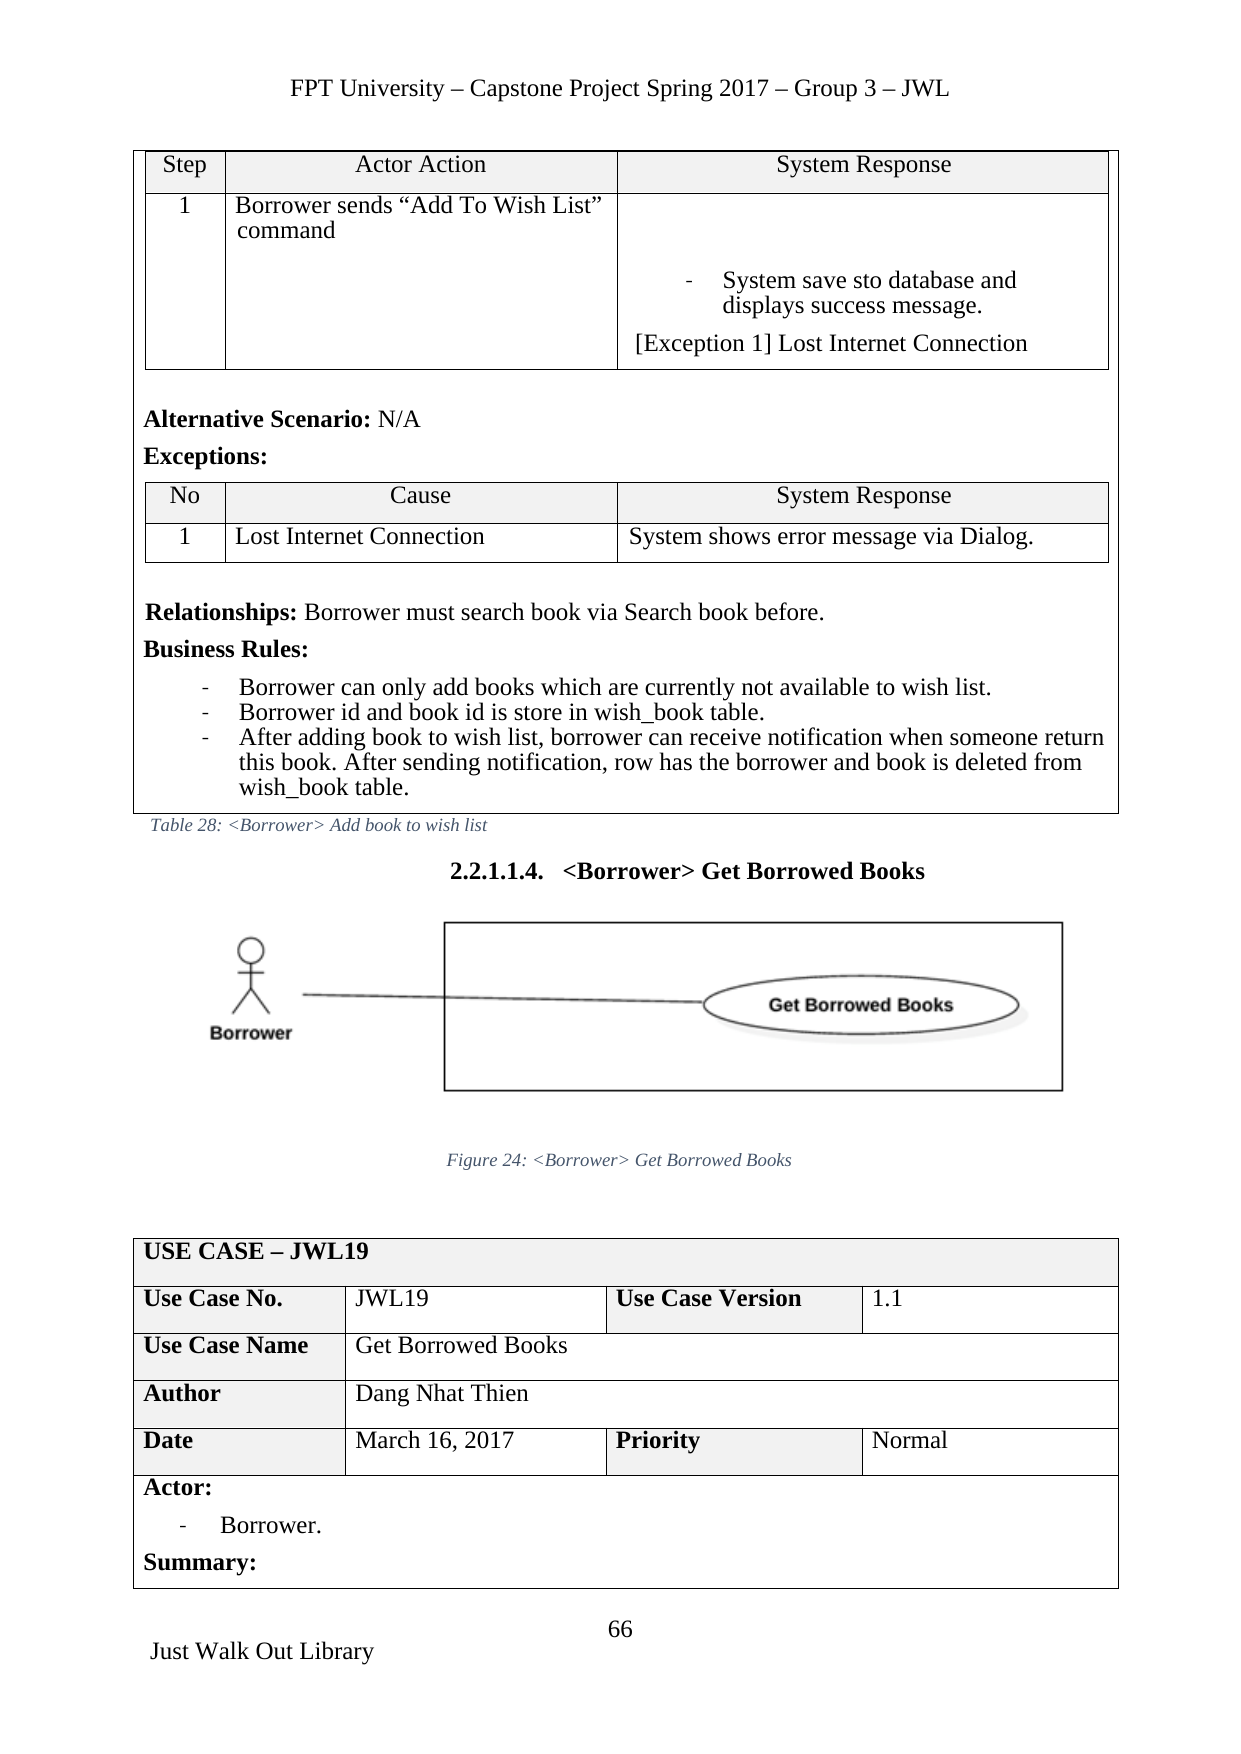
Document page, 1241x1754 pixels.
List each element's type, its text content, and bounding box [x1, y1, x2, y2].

table_cell March 16, 2017 [346, 1429, 606, 1475]
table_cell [134, 1476, 1118, 1588]
table_cell Normal [863, 1429, 1118, 1475]
table_cell Dang Nhat Thien [346, 1381, 1118, 1427]
subtitle <Borrower> Get Borrowed Books [450, 856, 1090, 885]
table_header USE CASE – JWL19 [134, 1239, 1118, 1286]
table_cell Priority [607, 1429, 862, 1475]
table_cell 1.1 [863, 1287, 1118, 1333]
table_cell Use Case Version [607, 1287, 862, 1333]
table_cell JWL19 [346, 1287, 606, 1333]
table_cell Get Borrowed Books [346, 1334, 1118, 1380]
picture [150, 886, 1090, 1131]
table_cell Author [134, 1381, 345, 1427]
table_cell Use Case No. [134, 1287, 345, 1333]
table_cell Date [134, 1429, 345, 1475]
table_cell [134, 151, 1118, 813]
table_cell Use Case Name [134, 1334, 345, 1380]
